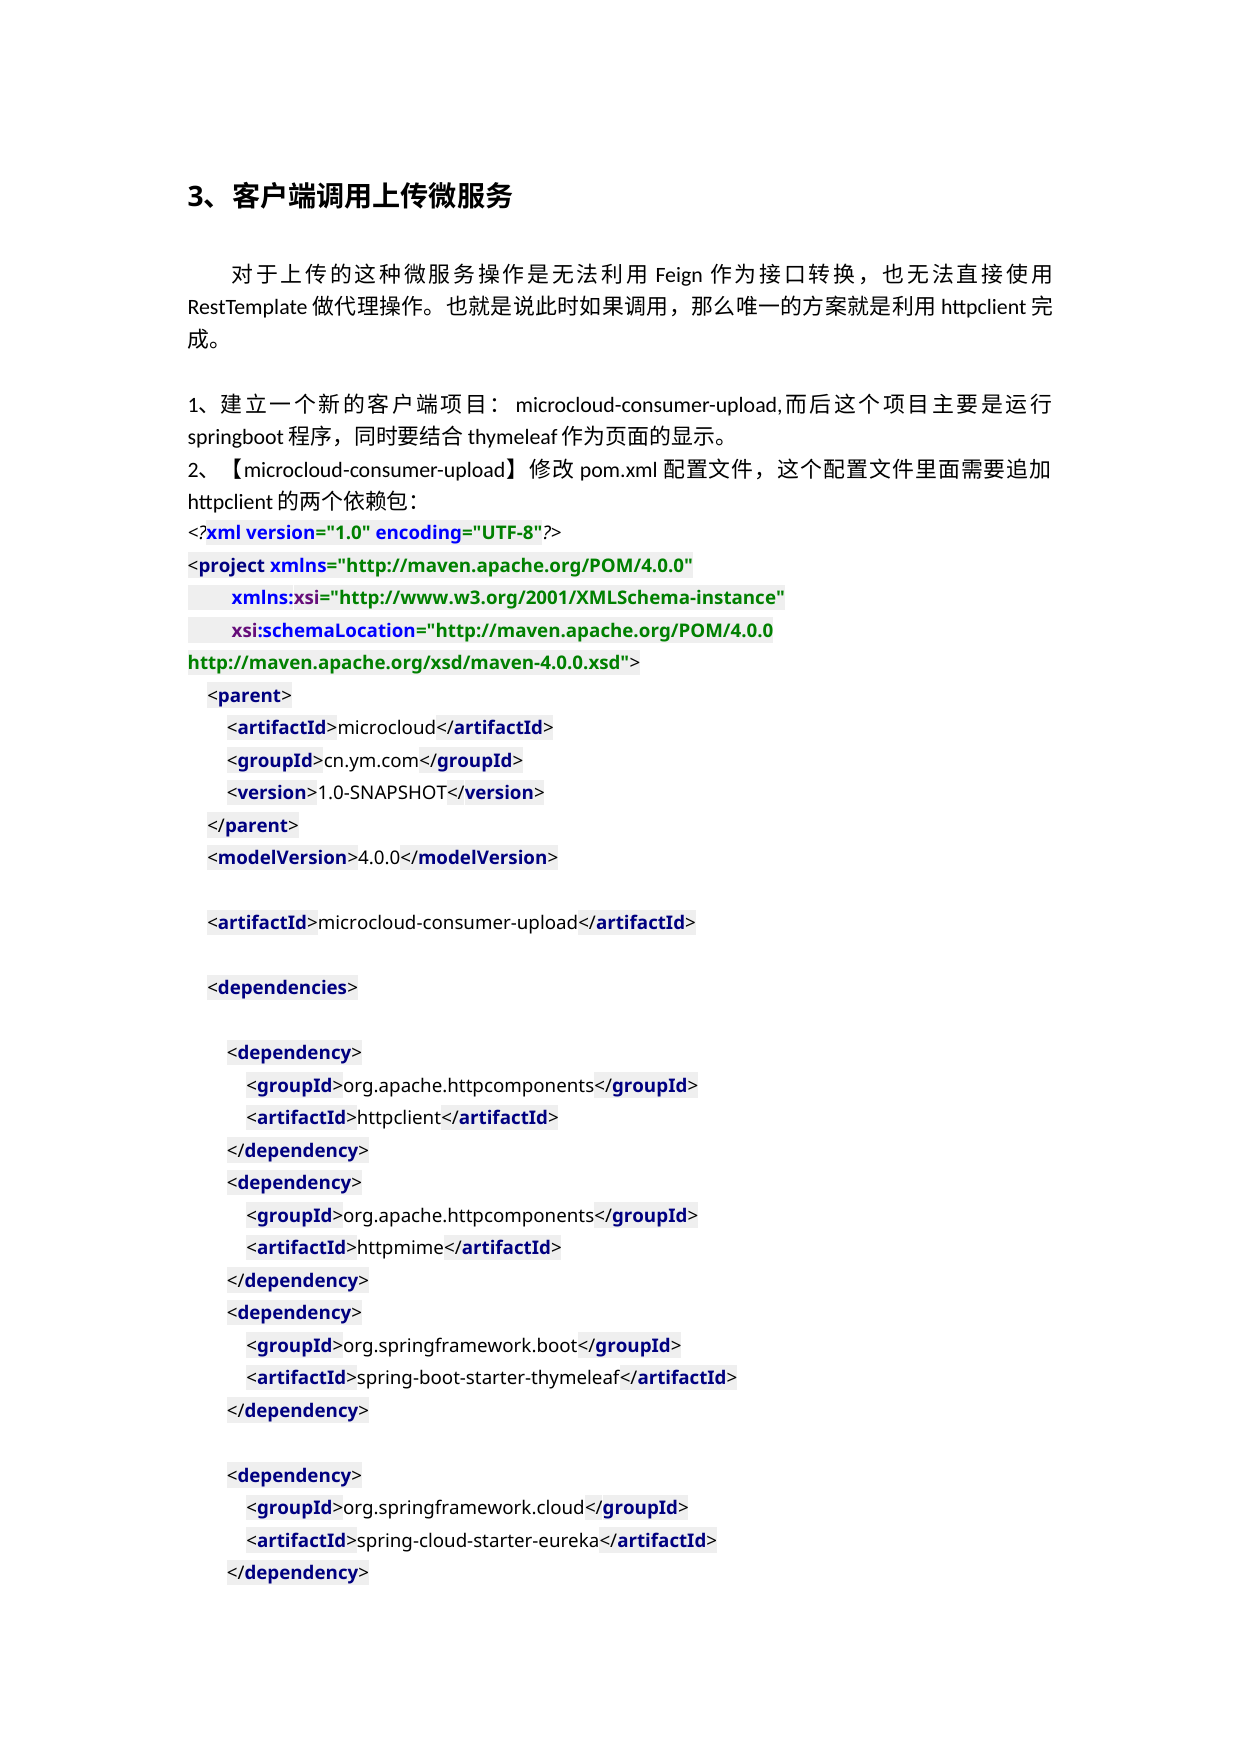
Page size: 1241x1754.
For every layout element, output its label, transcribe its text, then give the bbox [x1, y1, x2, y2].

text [187, 516, 1053, 1589]
subtitle 客户端调用上传微服务 [187, 162, 1053, 227]
text 对于上传的这种微服务操作是无法利用Feign作为接口转换，也无法直接使用RestTemplate做代理操作。也就是说此时如果调用，那么唯一的方案就是利用httpclient完成。 [187, 256, 1053, 354]
list 建立一个新的客户端项目：microcloud-consumer-upload,而后这个项目主要是运行springboot程序，同时要结合thymeleaf作为页面的显示。 [187, 386, 1053, 451]
list 【microcloud-consumer-upload】修改pom.xml配置文件，这个配置文件里面需要追加httpclient的两个依赖包： [187, 451, 1053, 516]
